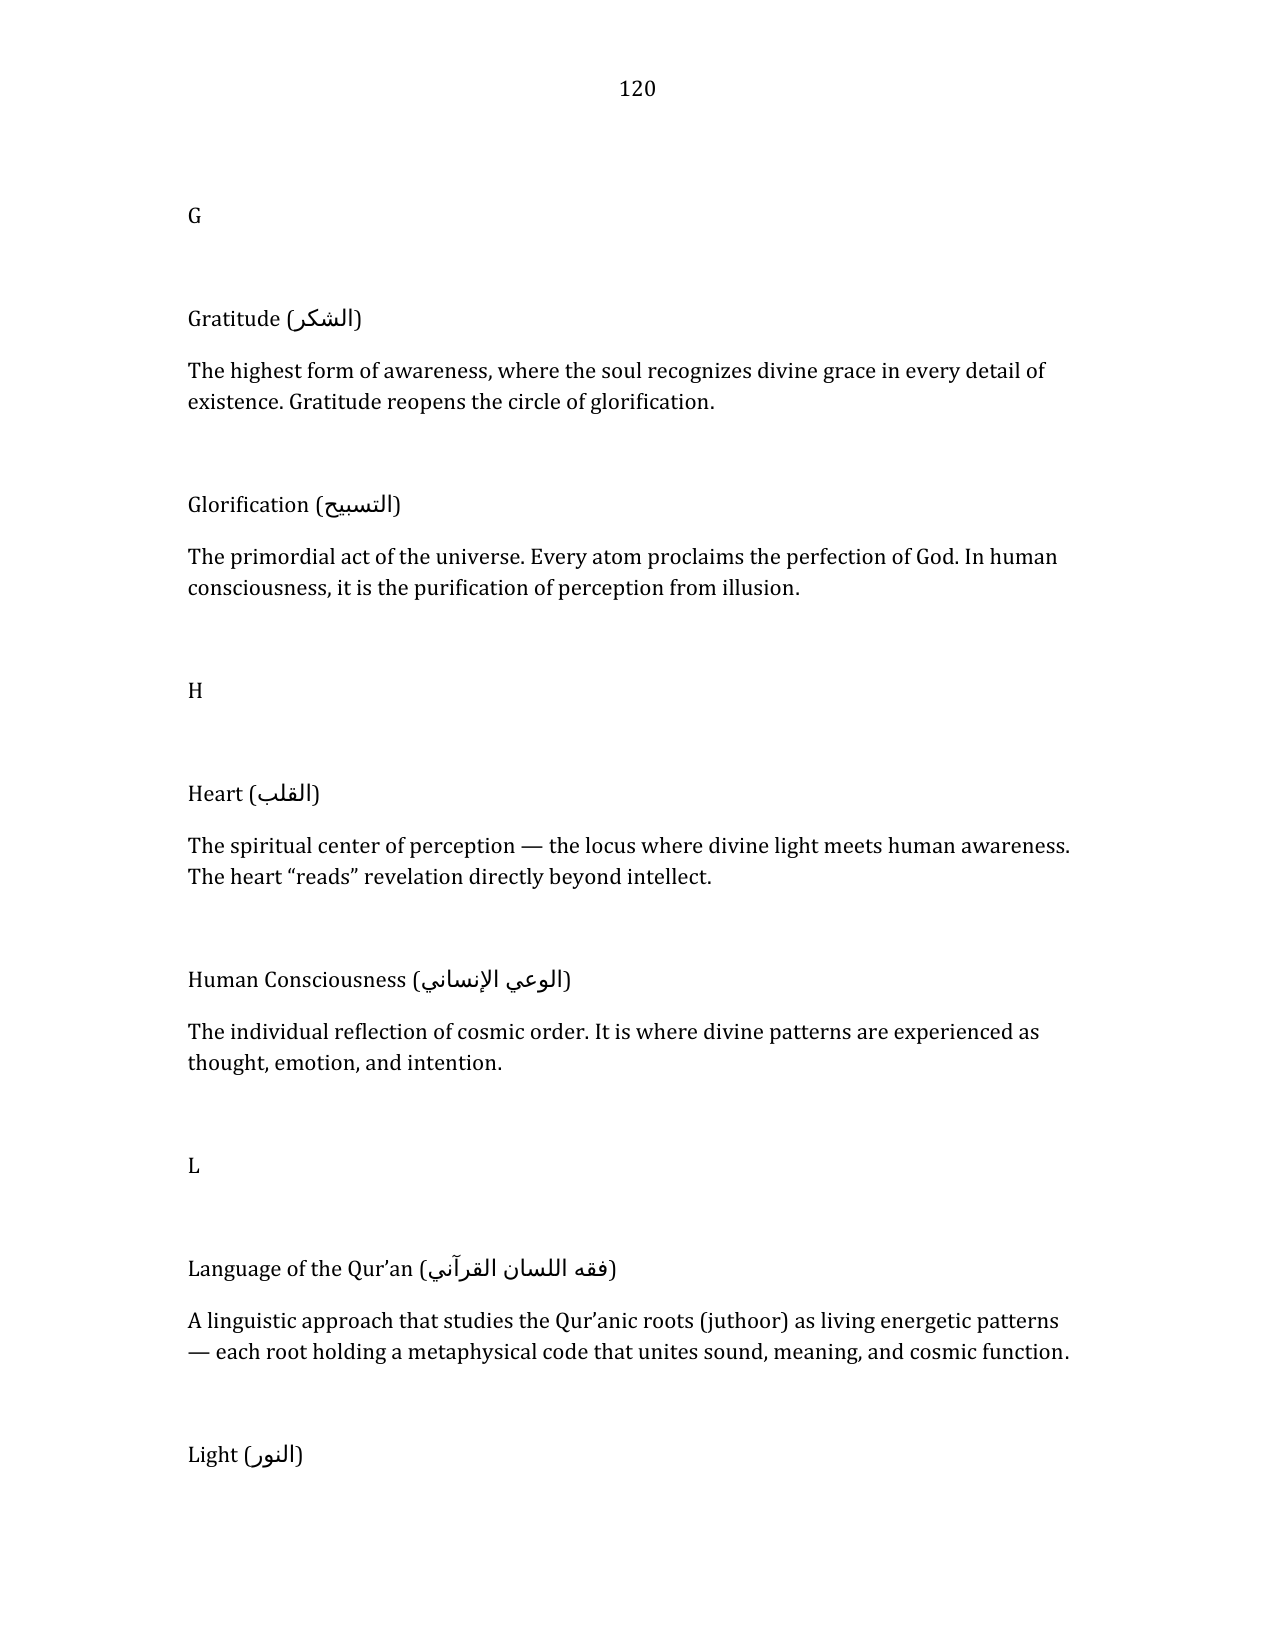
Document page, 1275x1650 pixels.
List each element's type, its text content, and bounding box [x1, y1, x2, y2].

text Glorification (التسبيح) [187, 491, 1087, 518]
text A linguistic approach that studies the Qur’anic roots (juthoor) as living energetic patterns — each root holding a metaphysical code that unites sound, meaning, and cosmic function. [187, 1307, 1087, 1364]
text The highest form of awareness, where the soul recognizes divine grace in every detail of existence. Gratitude reopens the circle of glorification. [187, 357, 1087, 414]
text Human Consciousness (الوعي الإنساني) [187, 966, 1087, 993]
text G [187, 202, 1087, 228]
text L [187, 1152, 1087, 1178]
text Language of the Qur’an (فقه اللسان القرآني) [187, 1255, 1087, 1282]
text The individual reflection of cosmic order. It is where divine patterns are experienced as thought, emotion, and intention. [187, 1017, 1087, 1075]
text The primordial act of the universe. Every atom proclaims the perfection of God. In human consciousness, it is the purification of perception from illusion. [187, 542, 1087, 600]
text Gratitude (الشكر) [187, 305, 1087, 332]
text H [187, 677, 1087, 703]
text Light (النور) [187, 1441, 1087, 1468]
text Heart (القلب) [187, 780, 1087, 807]
text The spiritual center of perception — the locus where divine light meets human awareness. The heart “reads” revelation directly beyond intellect. [187, 832, 1087, 889]
